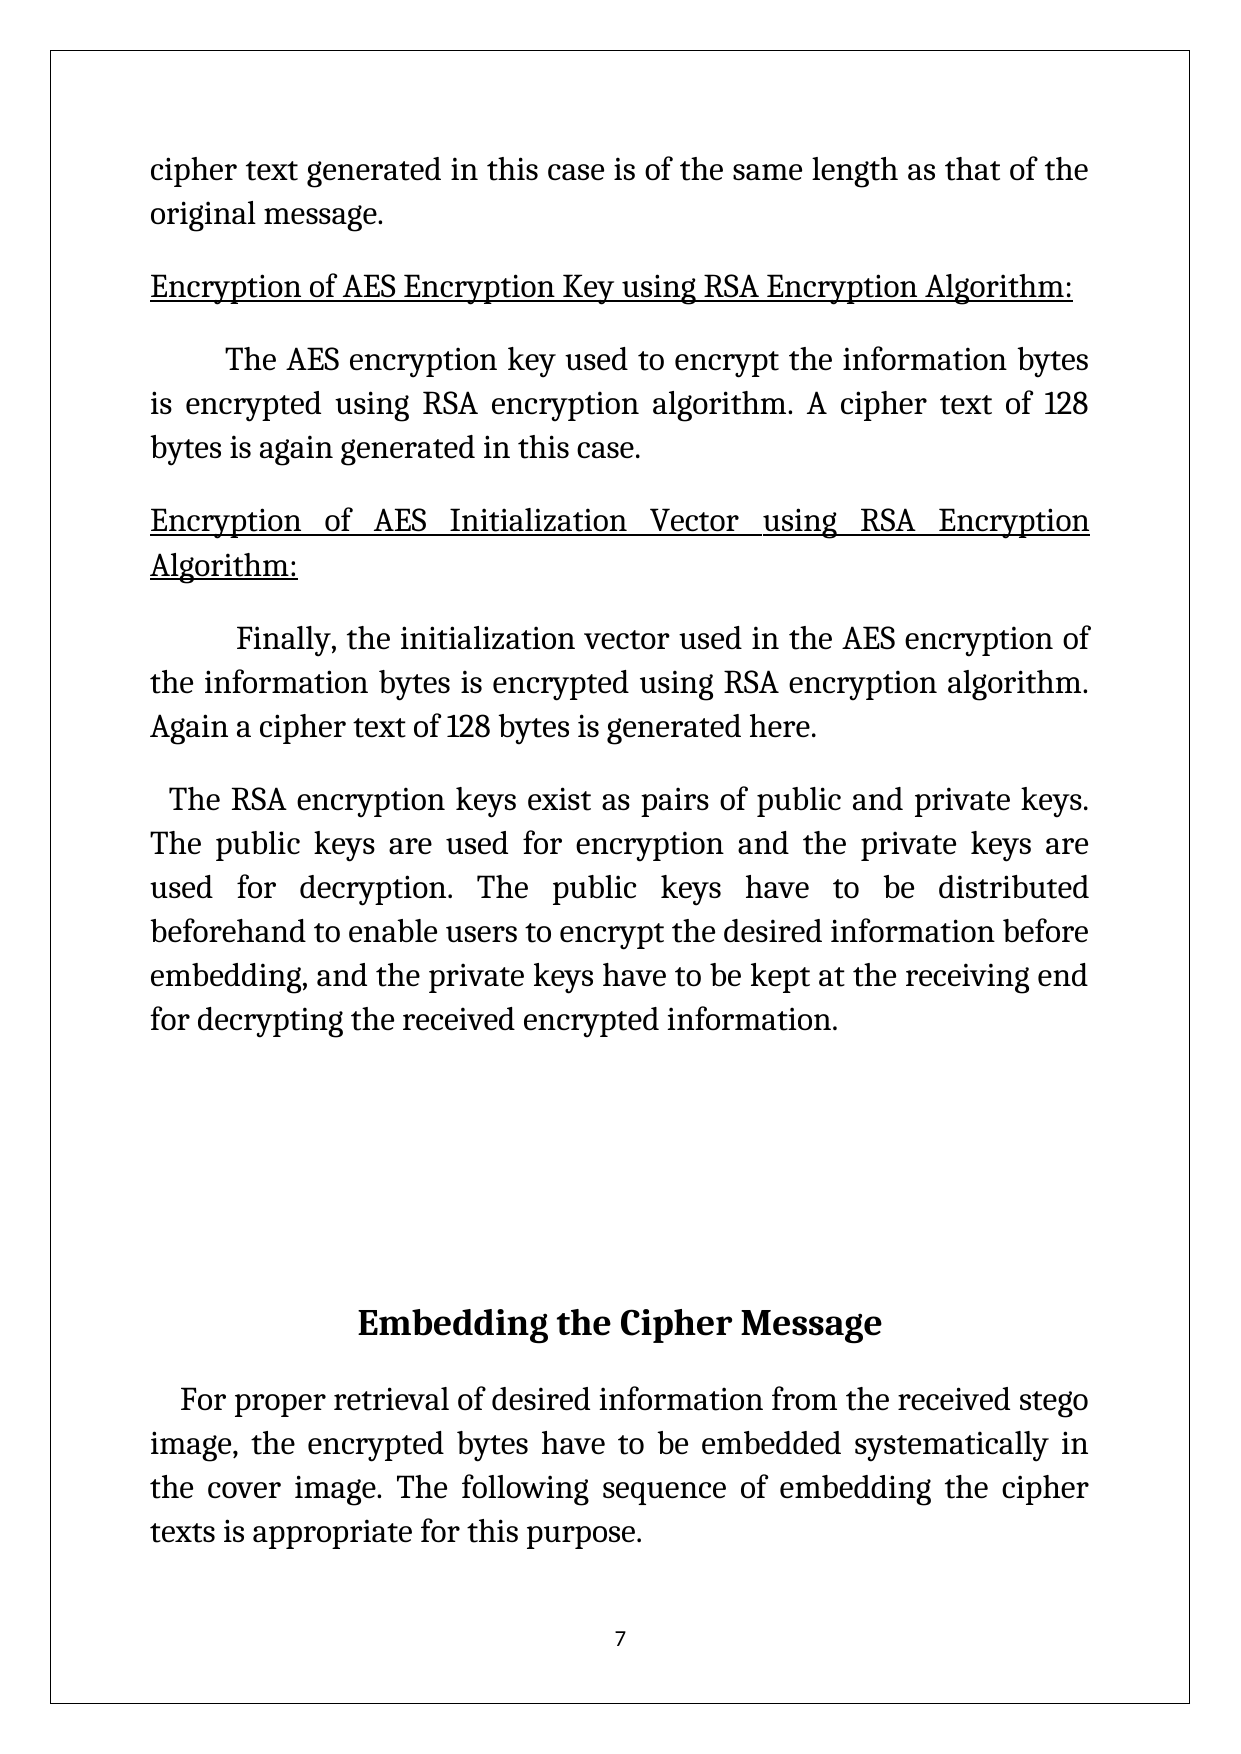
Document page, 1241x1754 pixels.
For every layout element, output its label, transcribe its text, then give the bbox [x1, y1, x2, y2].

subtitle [150, 150, 1090, 232]
subtitle Encryption of AES Initialization Vector using RSA Encryption Algorithm: [150, 535, 1090, 584]
subtitle Encryption of AES Initialization Vector using RSA Encryption Algorithm: [150, 502, 1090, 534]
text For proper retrieval of desired information from the received stego image, the encrypted bytes have to be embedded systematically in the cover image. The following sequence of embedding the cipher texts is appropriate for this purpose. [150, 1381, 1090, 1551]
subtitle The AES encryption key used to encrypt the information bytes is encrypted using RSA encryption algorithm. A cipher text of 128 bytes is again generated in this case. [150, 341, 1090, 467]
subtitle Encryption of AES Encryption Key using RSA Encryption Algorithm: [150, 267, 1090, 306]
subtitle Finally, the initialization vector used in the AES encryption of the information bytes is encrypted using RSA encryption algorithm. Again a cipher text of 128 bytes is generated here. [150, 619, 1090, 746]
text The RSA encryption keys exist as pairs of public and private keys. The public keys are used for encryption and the private keys are used for decryption. The public keys have to be distributed beforehand to enable users to encrypt the desired information before embedding, and the private keys have to be kept at the receiving end for decrypting the received encrypted information. [150, 781, 1090, 1039]
subtitle Embedding the Cipher Message [150, 1302, 1090, 1345]
